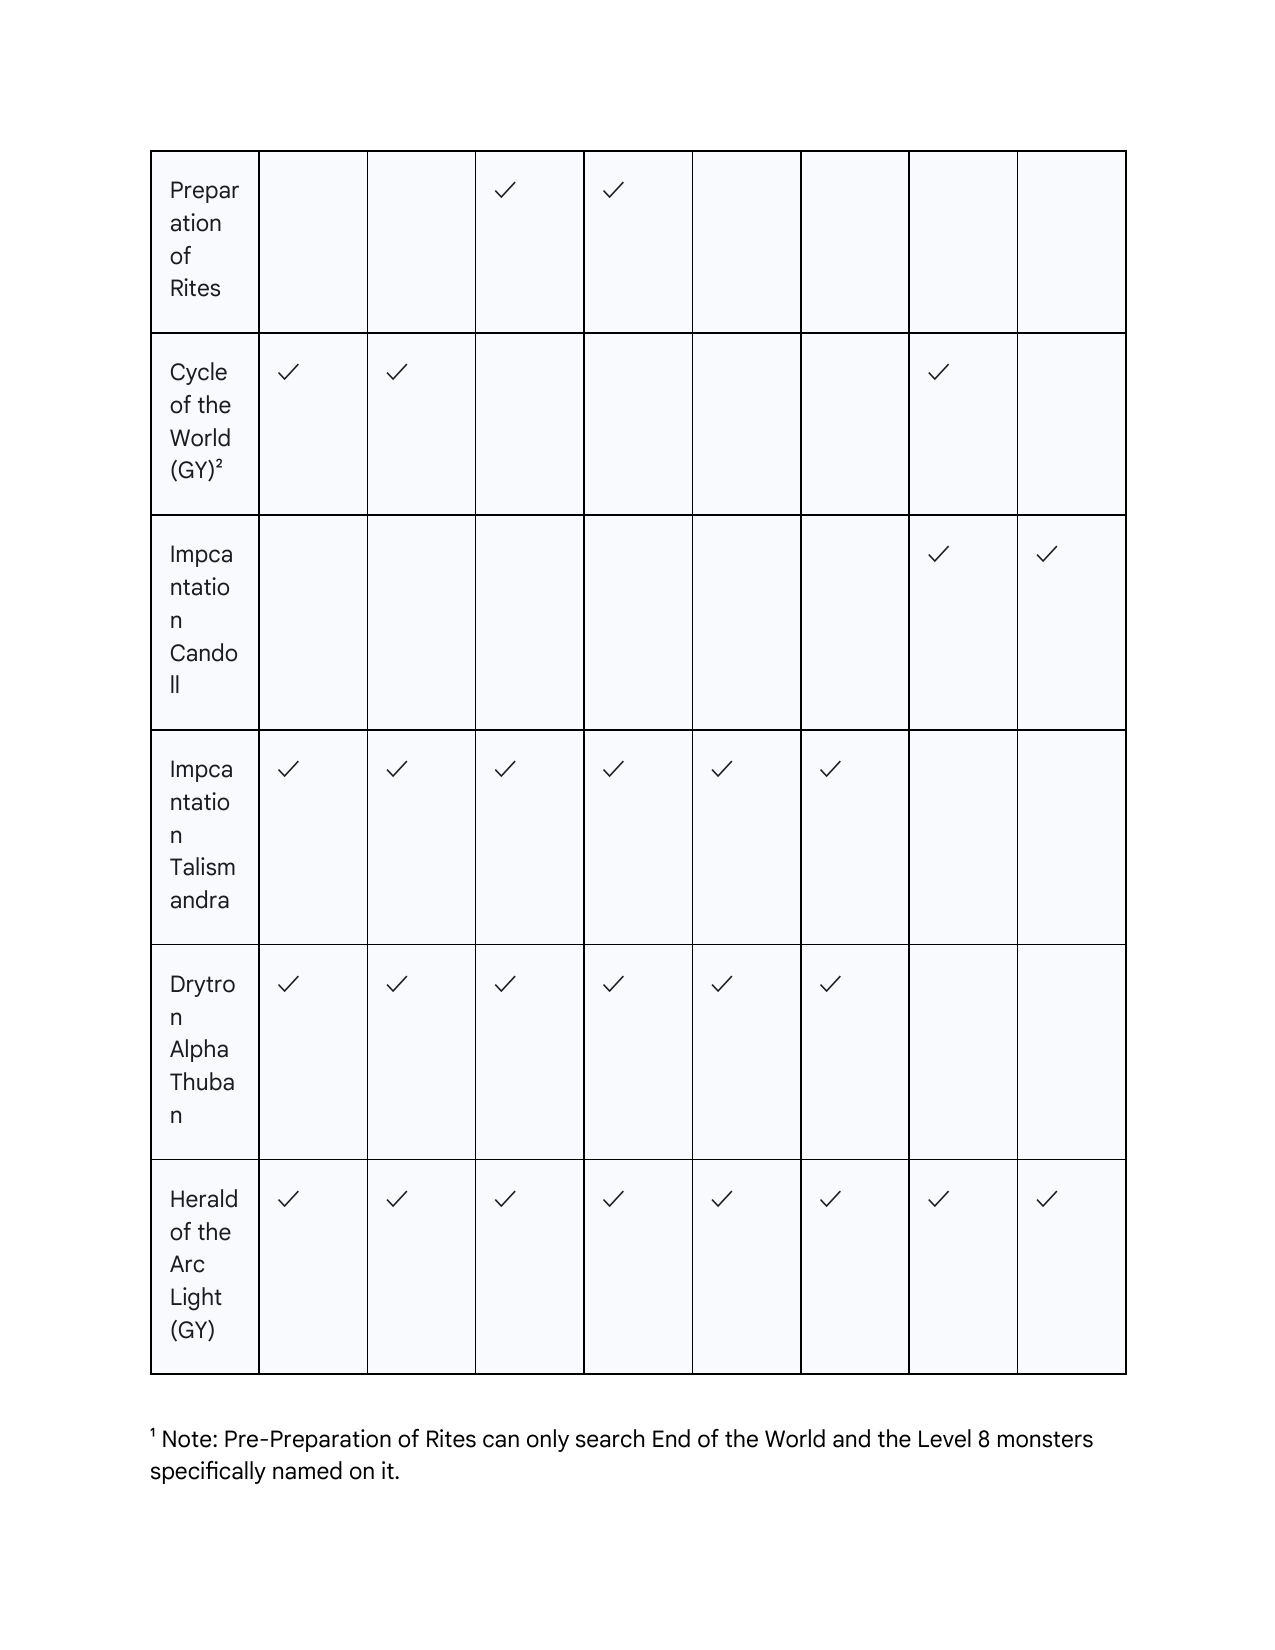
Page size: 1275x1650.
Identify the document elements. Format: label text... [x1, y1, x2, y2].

table_cell ✓ [260, 334, 367, 514]
table_cell [368, 516, 475, 729]
table_cell Herald of the Arc Light (GY) [152, 1160, 258, 1373]
table_cell ✓ [910, 516, 1017, 729]
table_cell [1018, 945, 1125, 1158]
text ¹ Note: Pre-Preparation of Rites can only search End of the World and the Level 8 monsters specifically named on it. [150, 1425, 1125, 1486]
table_cell Impcantation Talismandra [152, 731, 258, 944]
table_cell ✓ [693, 731, 800, 944]
table_cell ✓ [260, 731, 367, 944]
table_cell ✓ [585, 1160, 692, 1373]
table_cell [1018, 152, 1125, 332]
table_cell ✓ [368, 731, 475, 944]
table_cell ✓ [476, 1160, 583, 1373]
table_cell ✓ [585, 945, 692, 1158]
table_cell [585, 516, 692, 729]
table_cell ✓ [476, 945, 583, 1158]
table_cell Cycle of the World (GY)² [152, 334, 258, 514]
table_cell [802, 152, 908, 332]
table_cell [693, 516, 800, 729]
table_cell ✓ [368, 334, 475, 514]
table_cell Drytron Alpha Thuban [152, 945, 258, 1158]
table_cell [1018, 731, 1125, 944]
table_cell ✓ [585, 731, 692, 944]
table_cell Impcantation Candoll [152, 516, 258, 729]
table_cell [585, 334, 692, 514]
table_cell [693, 152, 800, 332]
table_cell ✓ [585, 152, 692, 332]
table_cell ✓ [910, 334, 1017, 514]
table_cell ✓ [1018, 516, 1125, 729]
table_cell ✓ [693, 945, 800, 1158]
table_cell [260, 516, 367, 729]
table_cell [260, 152, 367, 332]
table_cell [368, 152, 475, 332]
table_cell [802, 516, 908, 729]
table_cell ✓ [260, 945, 367, 1158]
table_cell [476, 334, 583, 514]
table_cell ✓ [260, 1160, 367, 1373]
table_cell ✓ [910, 1160, 1017, 1373]
table_cell ✓ [693, 1160, 800, 1373]
table_cell [476, 516, 583, 729]
table_cell [910, 945, 1017, 1158]
table_cell ✓ [476, 152, 583, 332]
table_cell [1018, 334, 1125, 514]
table_cell ✓ [368, 945, 475, 1158]
table_cell [910, 731, 1017, 944]
table_cell ✓ [802, 731, 908, 944]
table_cell ✓ [476, 731, 583, 944]
table_cell Preparation of Rites [152, 152, 258, 332]
table_cell ✓ [802, 1160, 908, 1373]
table_cell [910, 152, 1017, 332]
table_cell [693, 334, 800, 514]
table_cell ✓ [1018, 1160, 1125, 1373]
table_cell ✓ [802, 945, 908, 1158]
table_cell ✓ [368, 1160, 475, 1373]
table_cell [802, 334, 908, 514]
